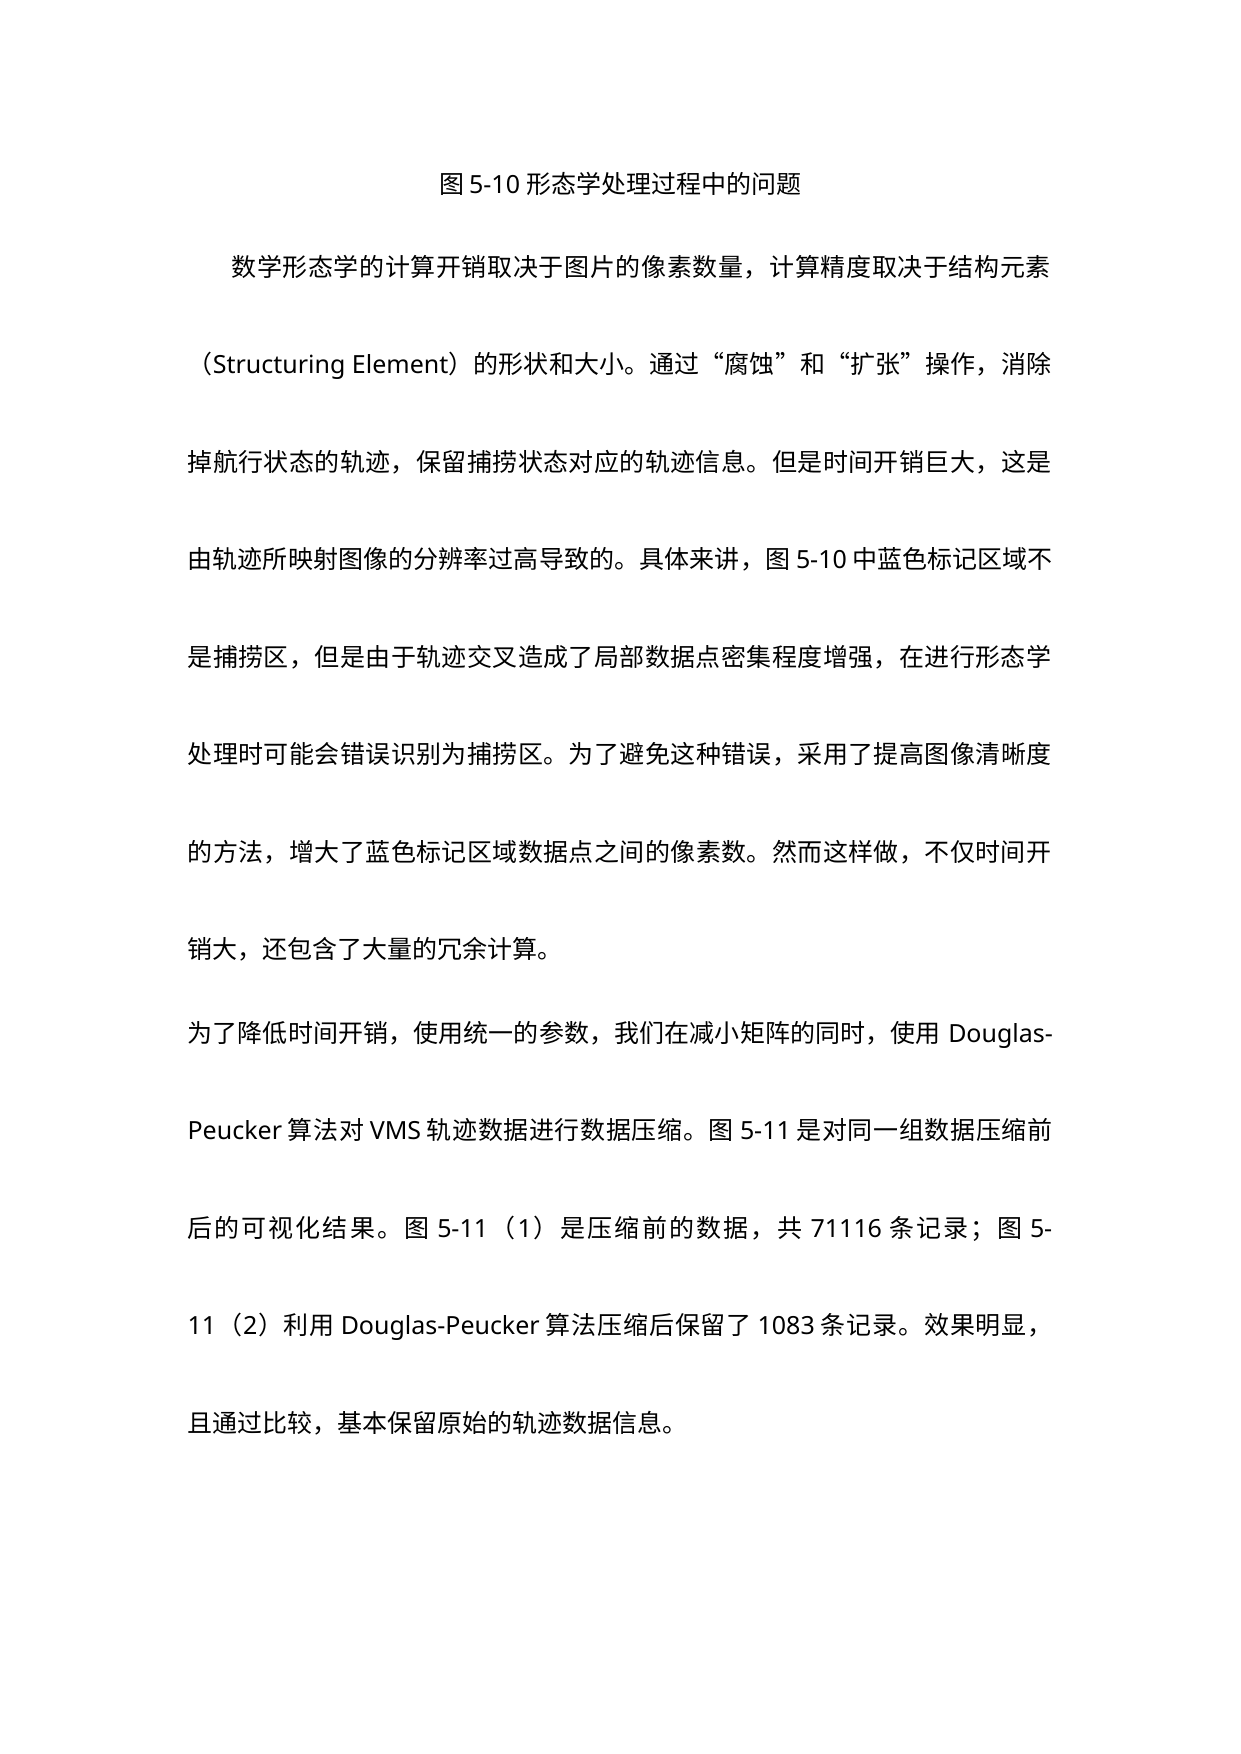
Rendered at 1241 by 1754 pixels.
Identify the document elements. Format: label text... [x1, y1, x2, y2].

text 为了降低时间开销，使用统一的参数，我们在减小矩阵的同时，使用Douglas-Peucker算法对VMS轨迹数据进行数据压缩。图5-11是对同一组数据压缩前后的可视化结果。图5-11（1）是压缩前的数据，共71116条记录；图5-11（2）利用Douglas-Peucker算法压缩后保留了1083条记录。效果明显，且通过比较，基本保留原始的轨迹数据信息。 [187, 999, 1053, 1454]
text 数学形态学的计算开销取决于图片的像素数量，计算精度取决于结构元素（Structuring Element）的形状和大小。通过“腐蚀”和“扩张”操作，消除掉航行状态的轨迹，保留捕捞状态对应的轨迹信息。但是时间开销巨大，这是由轨迹所映射图像的分辨率过高导致的。具体来讲，图5-10中蓝色标记区域不是捕捞区，但是由于轨迹交叉造成了局部数据点密集程度增强，在进行形态学处理时可能会错误识别为捕捞区。为了避免这种错误，采用了提高图像清晰度的方法，增大了蓝色标记区域数据点之间的像素数。然而这样做，不仅时间开销大，还包含了大量的冗余计算。 [187, 233, 1053, 981]
text 图5-10 形态学处理过程中的问题 [187, 150, 1053, 215]
